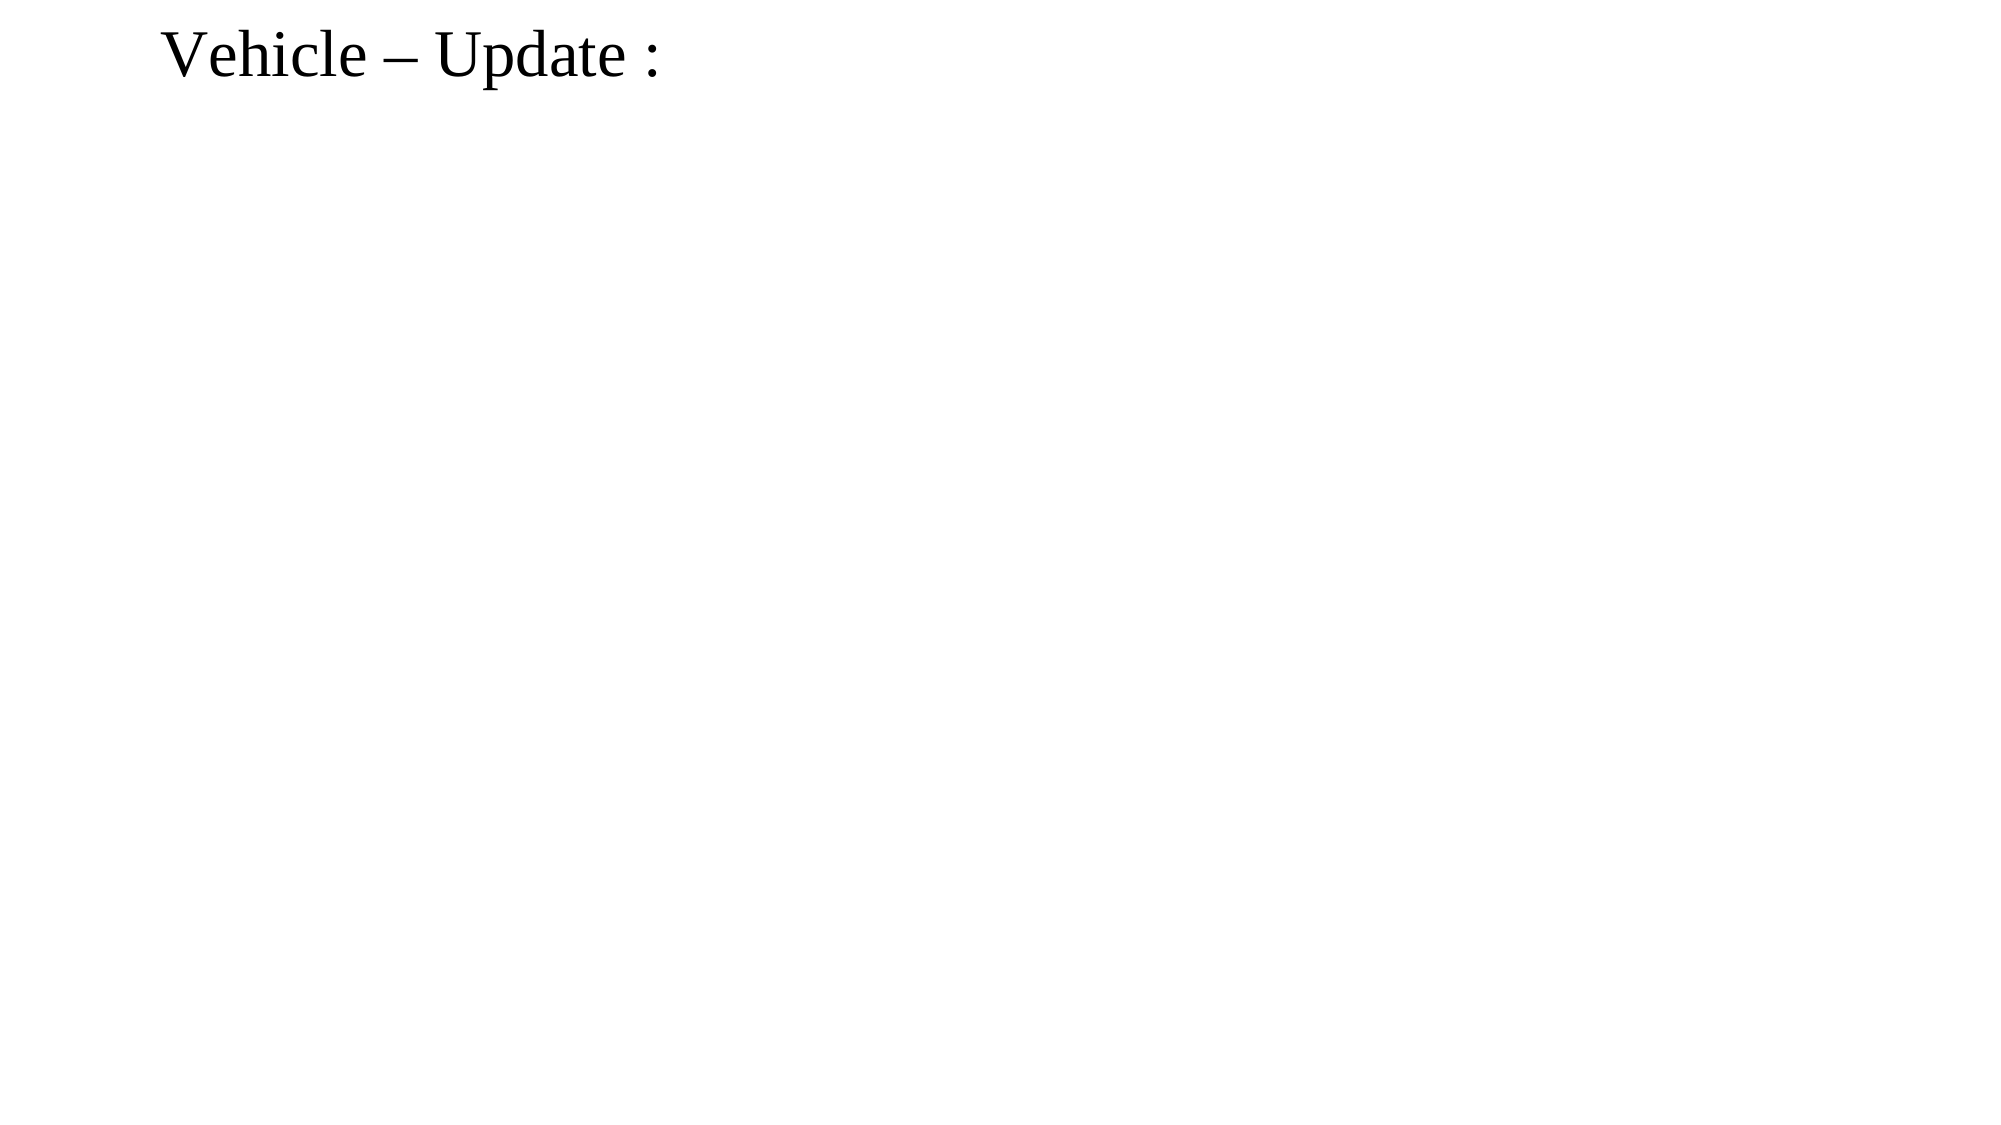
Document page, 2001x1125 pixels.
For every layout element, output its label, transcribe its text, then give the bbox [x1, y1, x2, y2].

text Vehicle – Update : [160, 14, 1945, 91]
